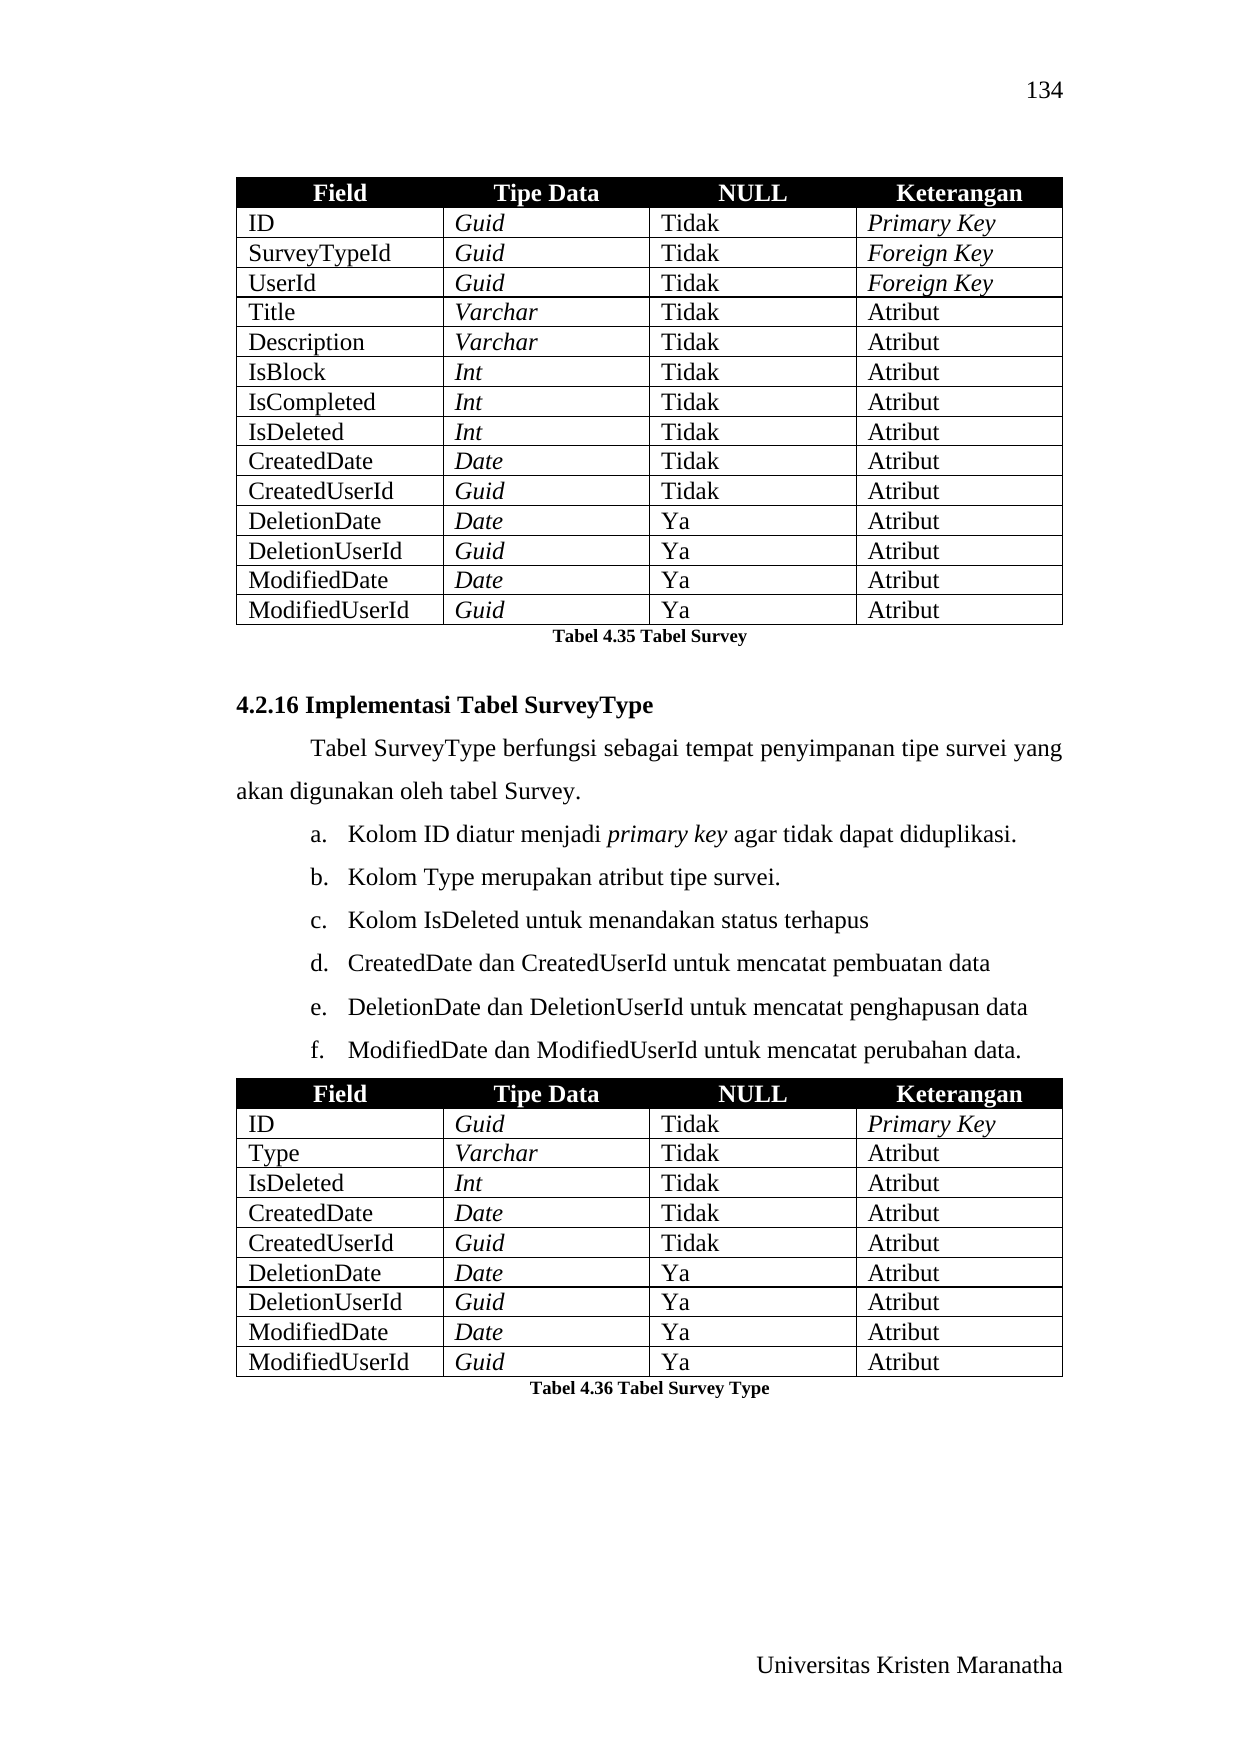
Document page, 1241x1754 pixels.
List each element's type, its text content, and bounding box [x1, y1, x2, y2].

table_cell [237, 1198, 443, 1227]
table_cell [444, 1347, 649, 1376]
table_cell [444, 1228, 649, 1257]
subtitle Implementasi Tabel SurveyType [236, 690, 1063, 718]
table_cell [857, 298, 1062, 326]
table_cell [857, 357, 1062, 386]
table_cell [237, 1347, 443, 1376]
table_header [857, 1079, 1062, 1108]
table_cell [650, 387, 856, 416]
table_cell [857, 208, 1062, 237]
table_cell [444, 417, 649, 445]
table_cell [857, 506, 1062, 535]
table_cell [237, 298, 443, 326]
list DeletionDate dan DeletionUserId untuk mencatat penghapusan data [310, 992, 1063, 1020]
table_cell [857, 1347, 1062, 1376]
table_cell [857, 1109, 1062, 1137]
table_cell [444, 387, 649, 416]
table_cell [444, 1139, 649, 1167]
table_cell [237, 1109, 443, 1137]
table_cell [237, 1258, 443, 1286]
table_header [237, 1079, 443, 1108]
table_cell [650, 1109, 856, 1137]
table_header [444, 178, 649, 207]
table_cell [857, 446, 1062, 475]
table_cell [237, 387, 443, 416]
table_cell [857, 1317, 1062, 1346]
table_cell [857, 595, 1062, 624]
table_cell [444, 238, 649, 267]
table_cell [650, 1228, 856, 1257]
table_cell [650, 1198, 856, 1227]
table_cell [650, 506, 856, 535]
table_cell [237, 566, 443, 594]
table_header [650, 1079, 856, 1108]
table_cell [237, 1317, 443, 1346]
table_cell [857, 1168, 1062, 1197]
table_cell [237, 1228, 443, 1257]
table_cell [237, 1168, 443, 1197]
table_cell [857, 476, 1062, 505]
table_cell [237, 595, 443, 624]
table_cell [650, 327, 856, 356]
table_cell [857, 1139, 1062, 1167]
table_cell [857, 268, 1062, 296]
list CreatedDate dan CreatedUserId untuk mencatat pembuatan data [310, 948, 1063, 977]
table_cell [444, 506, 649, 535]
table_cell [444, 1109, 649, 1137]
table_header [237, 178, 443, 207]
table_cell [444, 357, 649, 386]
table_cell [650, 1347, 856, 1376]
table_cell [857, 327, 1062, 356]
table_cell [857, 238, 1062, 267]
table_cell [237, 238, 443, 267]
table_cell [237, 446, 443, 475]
list Kolom ID diatur menjadi primary key agar tidak dapat diduplikasi. [310, 819, 1063, 848]
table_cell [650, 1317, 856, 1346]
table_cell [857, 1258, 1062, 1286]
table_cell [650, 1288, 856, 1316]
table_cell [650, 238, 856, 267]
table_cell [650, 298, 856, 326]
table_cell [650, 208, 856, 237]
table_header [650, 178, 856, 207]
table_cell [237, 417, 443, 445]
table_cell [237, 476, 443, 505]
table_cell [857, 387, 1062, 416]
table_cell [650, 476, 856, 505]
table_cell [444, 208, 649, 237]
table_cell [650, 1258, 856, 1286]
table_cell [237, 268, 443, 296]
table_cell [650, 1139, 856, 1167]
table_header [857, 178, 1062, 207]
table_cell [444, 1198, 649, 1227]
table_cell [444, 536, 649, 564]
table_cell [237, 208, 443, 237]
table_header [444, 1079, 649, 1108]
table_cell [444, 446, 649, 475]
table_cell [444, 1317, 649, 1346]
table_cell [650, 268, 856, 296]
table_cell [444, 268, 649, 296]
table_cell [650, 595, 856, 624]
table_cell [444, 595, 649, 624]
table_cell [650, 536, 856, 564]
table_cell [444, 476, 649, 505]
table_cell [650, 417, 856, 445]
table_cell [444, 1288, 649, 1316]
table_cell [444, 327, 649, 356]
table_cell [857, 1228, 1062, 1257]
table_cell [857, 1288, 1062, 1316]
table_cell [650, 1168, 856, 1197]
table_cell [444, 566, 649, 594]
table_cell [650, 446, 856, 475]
list Kolom Type merupakan atribut tipe survei. [310, 862, 1063, 891]
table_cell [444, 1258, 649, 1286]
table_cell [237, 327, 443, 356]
text Tabel SurveyType berfungsi sebagai tempat penyimpanan tipe survei yang akan digunakan oleh tabel Survey. [236, 733, 1063, 805]
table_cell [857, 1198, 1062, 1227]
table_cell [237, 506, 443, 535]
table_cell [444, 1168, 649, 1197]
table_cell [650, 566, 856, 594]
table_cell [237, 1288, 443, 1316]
list Kolom IsDeleted untuk menandakan status terhapus [310, 905, 1063, 934]
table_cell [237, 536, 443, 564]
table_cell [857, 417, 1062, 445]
list ModifiedDate dan ModifiedUserId untuk mencatat perubahan data. [310, 1035, 1063, 1063]
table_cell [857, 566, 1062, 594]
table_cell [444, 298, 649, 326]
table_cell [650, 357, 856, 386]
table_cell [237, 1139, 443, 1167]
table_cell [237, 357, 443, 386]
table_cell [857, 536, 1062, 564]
